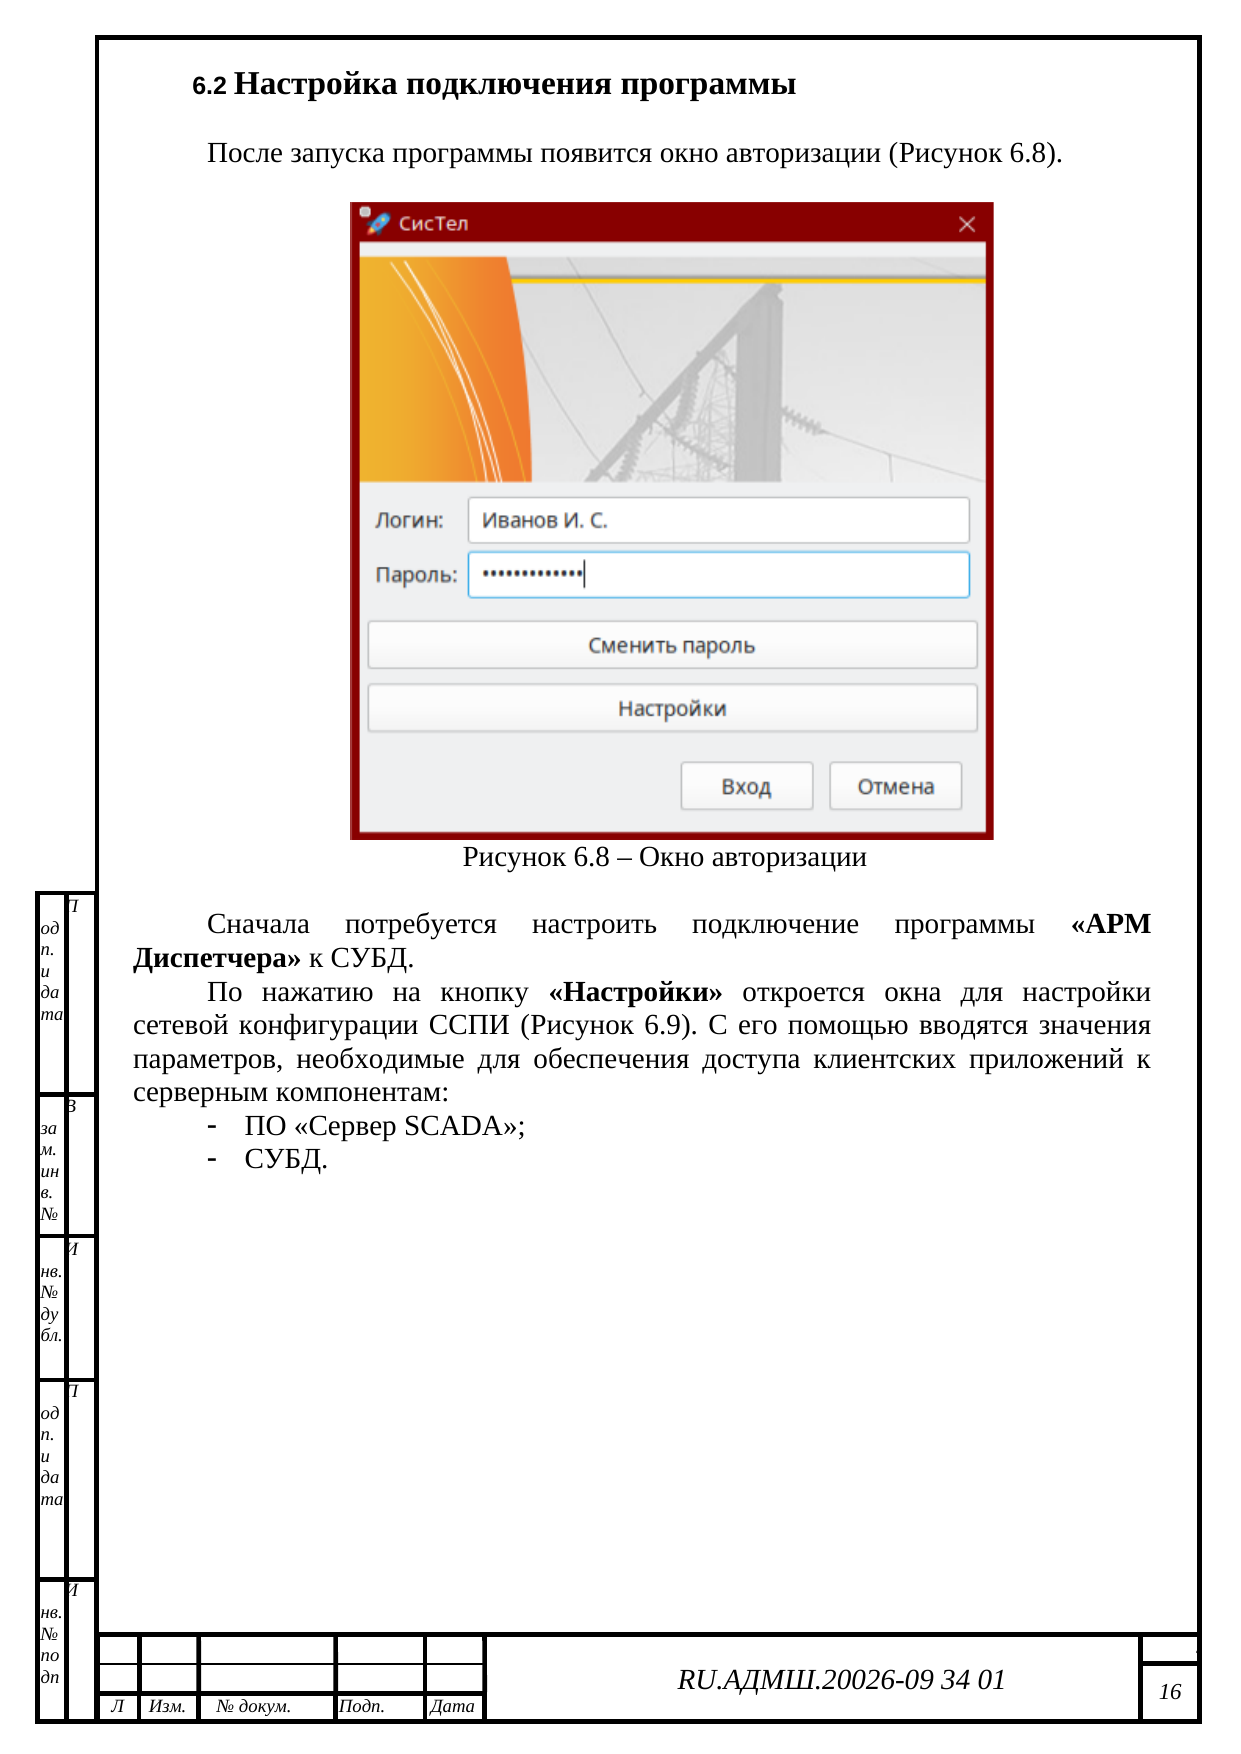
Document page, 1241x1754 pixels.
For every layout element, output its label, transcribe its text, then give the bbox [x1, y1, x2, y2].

subtitle Настройка подключения программы [133, 63, 1152, 101]
list ПО «Сервер SCADA»; [207, 1108, 1152, 1141]
text Сначала потребуется настроить подключение программы «АРМ Диспетчера» к СУБД. [133, 907, 1152, 974]
picture [350, 202, 994, 840]
list СУБД. [207, 1141, 1152, 1175]
